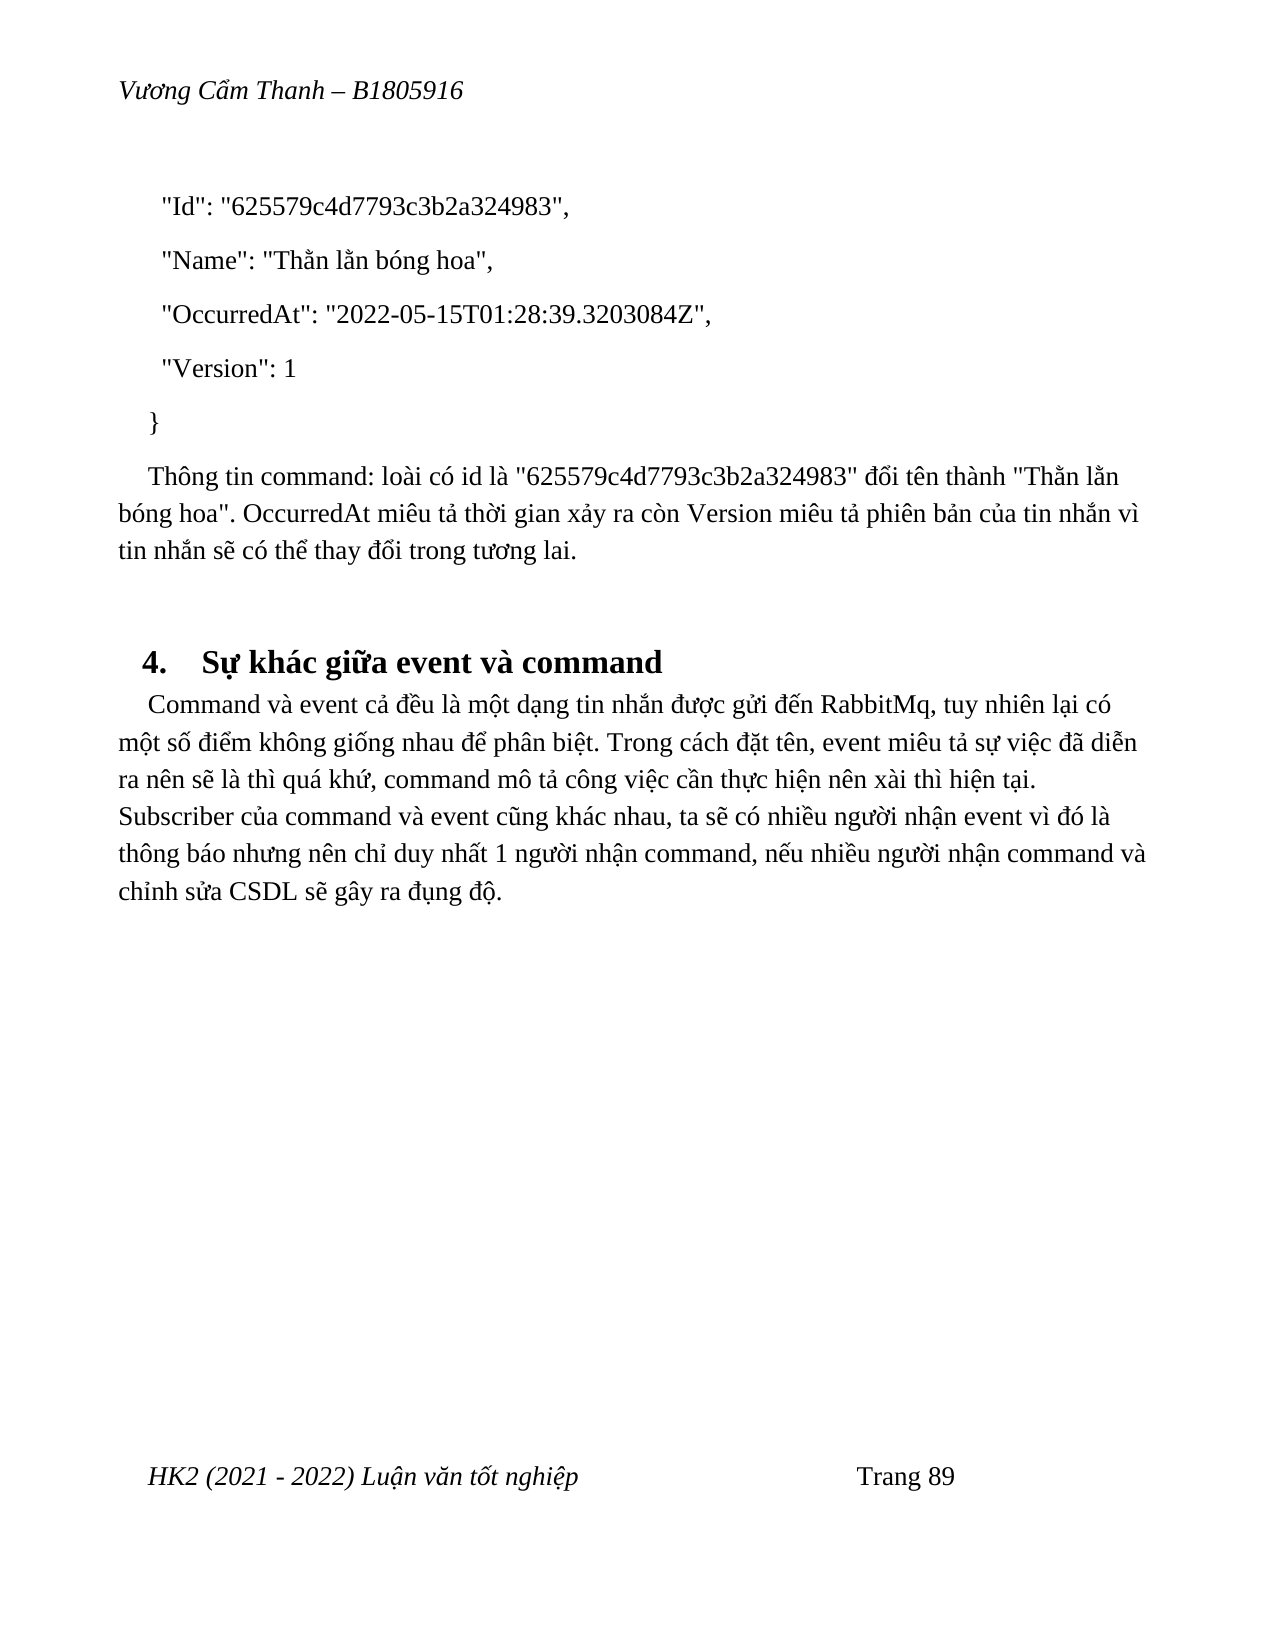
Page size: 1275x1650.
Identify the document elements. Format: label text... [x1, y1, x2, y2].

text "Name": "Thằn lằn bóng hoa", [118, 244, 1157, 275]
text Thông tin command: loài có id là "625579c4d7793c3b2a324983" đổi tên thành "Thằn lằn bóng hoa". OccurredAt miêu tả thời gian xảy ra còn Version miêu tả phiên bản của tin nhắn vì tin nhắn sẽ có thể thay đổi trong tương lai. [118, 460, 1157, 566]
text "Id": "625579c4d7793c3b2a324983", [118, 190, 1157, 221]
text Command và event cả đều là một dạng tin nhắn được gửi đến RabbitMq, tuy nhiên lại có một số điểm không giống nhau để phân biệt. Trong cách đặt tên, event miêu tả sự việc đã diễn ra nên sẽ là thì quá khứ, command mô tả công việc cần thực hiện nên xài thì hiện tại. Subscriber của command và event cũng khác nhau, ta sẽ có nhiều người nhận event vì đó là thông báo nhưng nên chỉ duy nhất 1 người nhận command, nếu nhiều người nhận command và chỉnh sửa CSDL sẽ gây ra đụng độ. [118, 688, 1157, 906]
text } [118, 406, 1157, 437]
text "Version": 1 [118, 352, 1157, 383]
subtitle Sự khác giữa event và command [142, 642, 1157, 681]
text "OccurredAt": "2022-05-15T01:28:39.3203084Z", [118, 298, 1157, 329]
